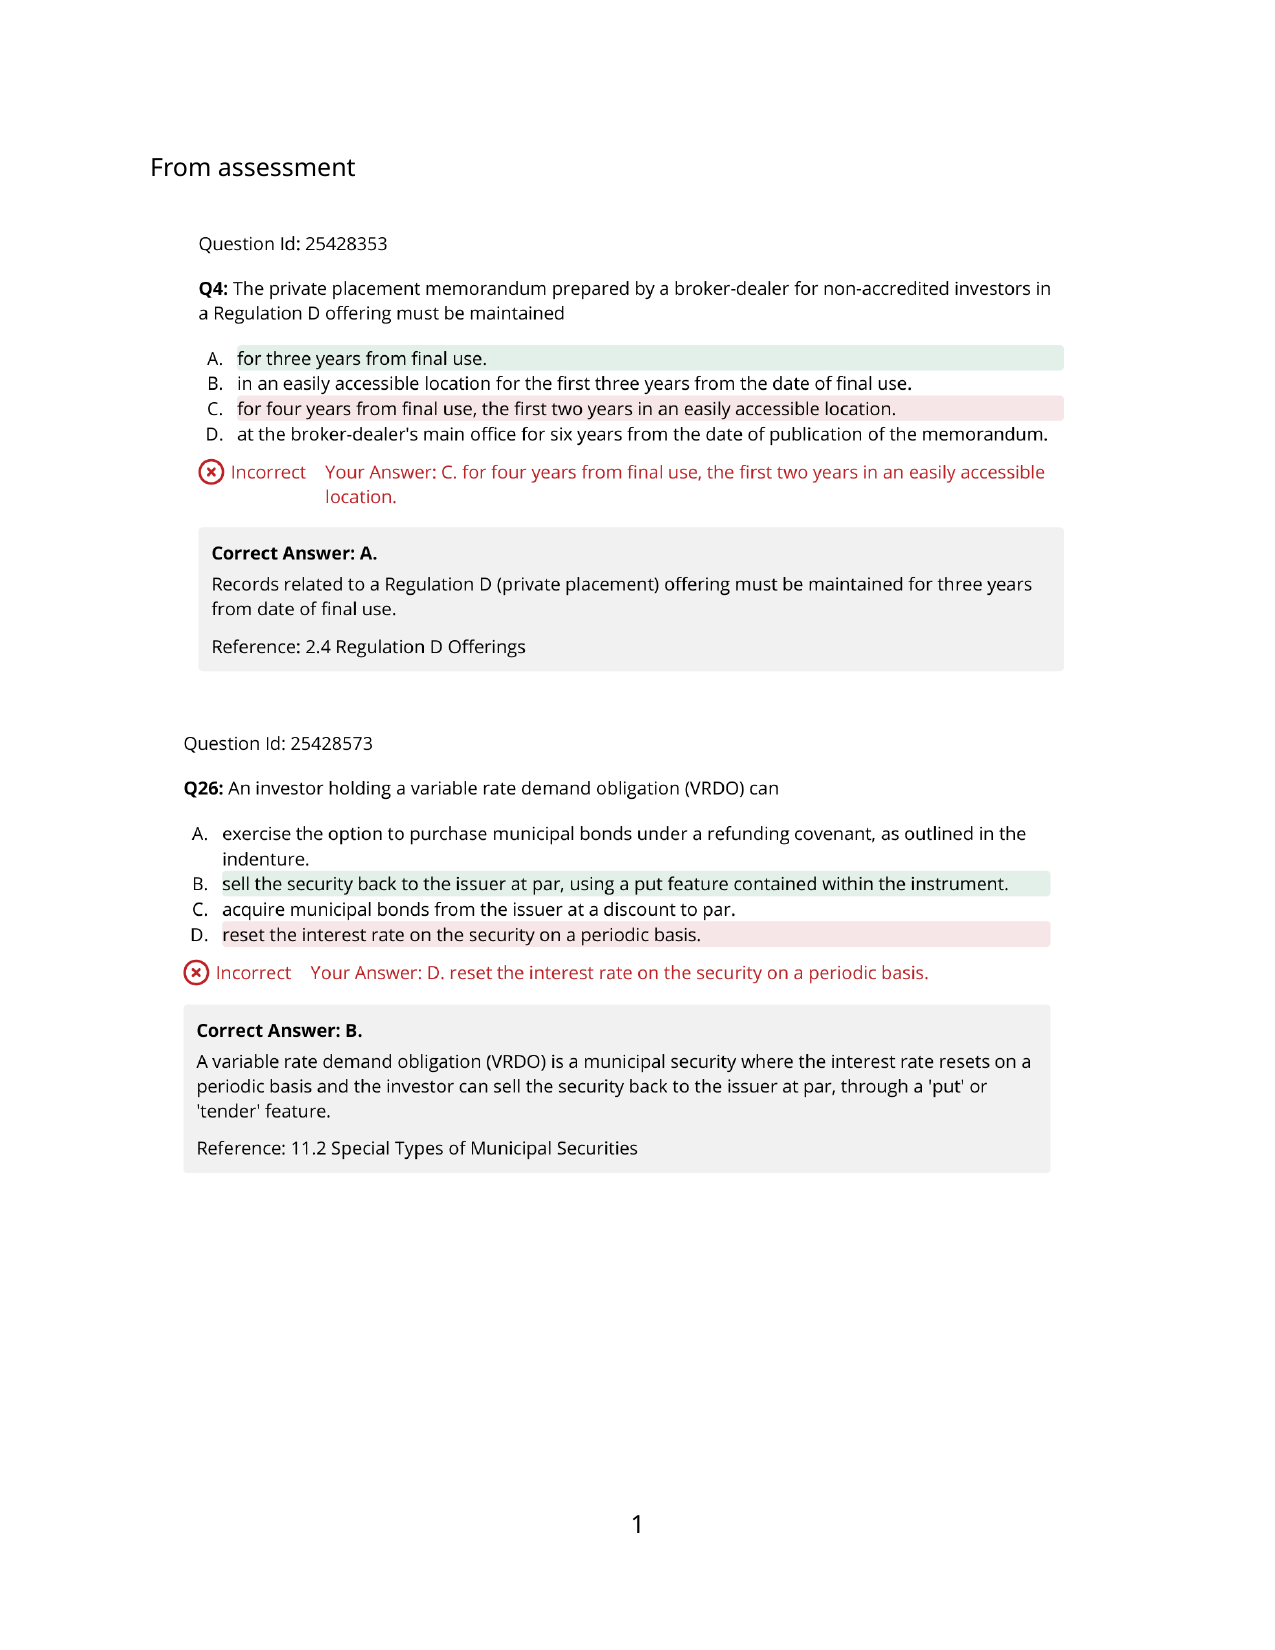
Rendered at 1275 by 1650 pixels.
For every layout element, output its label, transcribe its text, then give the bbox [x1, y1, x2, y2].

text From assessment [150, 150, 1125, 184]
picture [150, 702, 1125, 1179]
picture [150, 205, 1125, 681]
